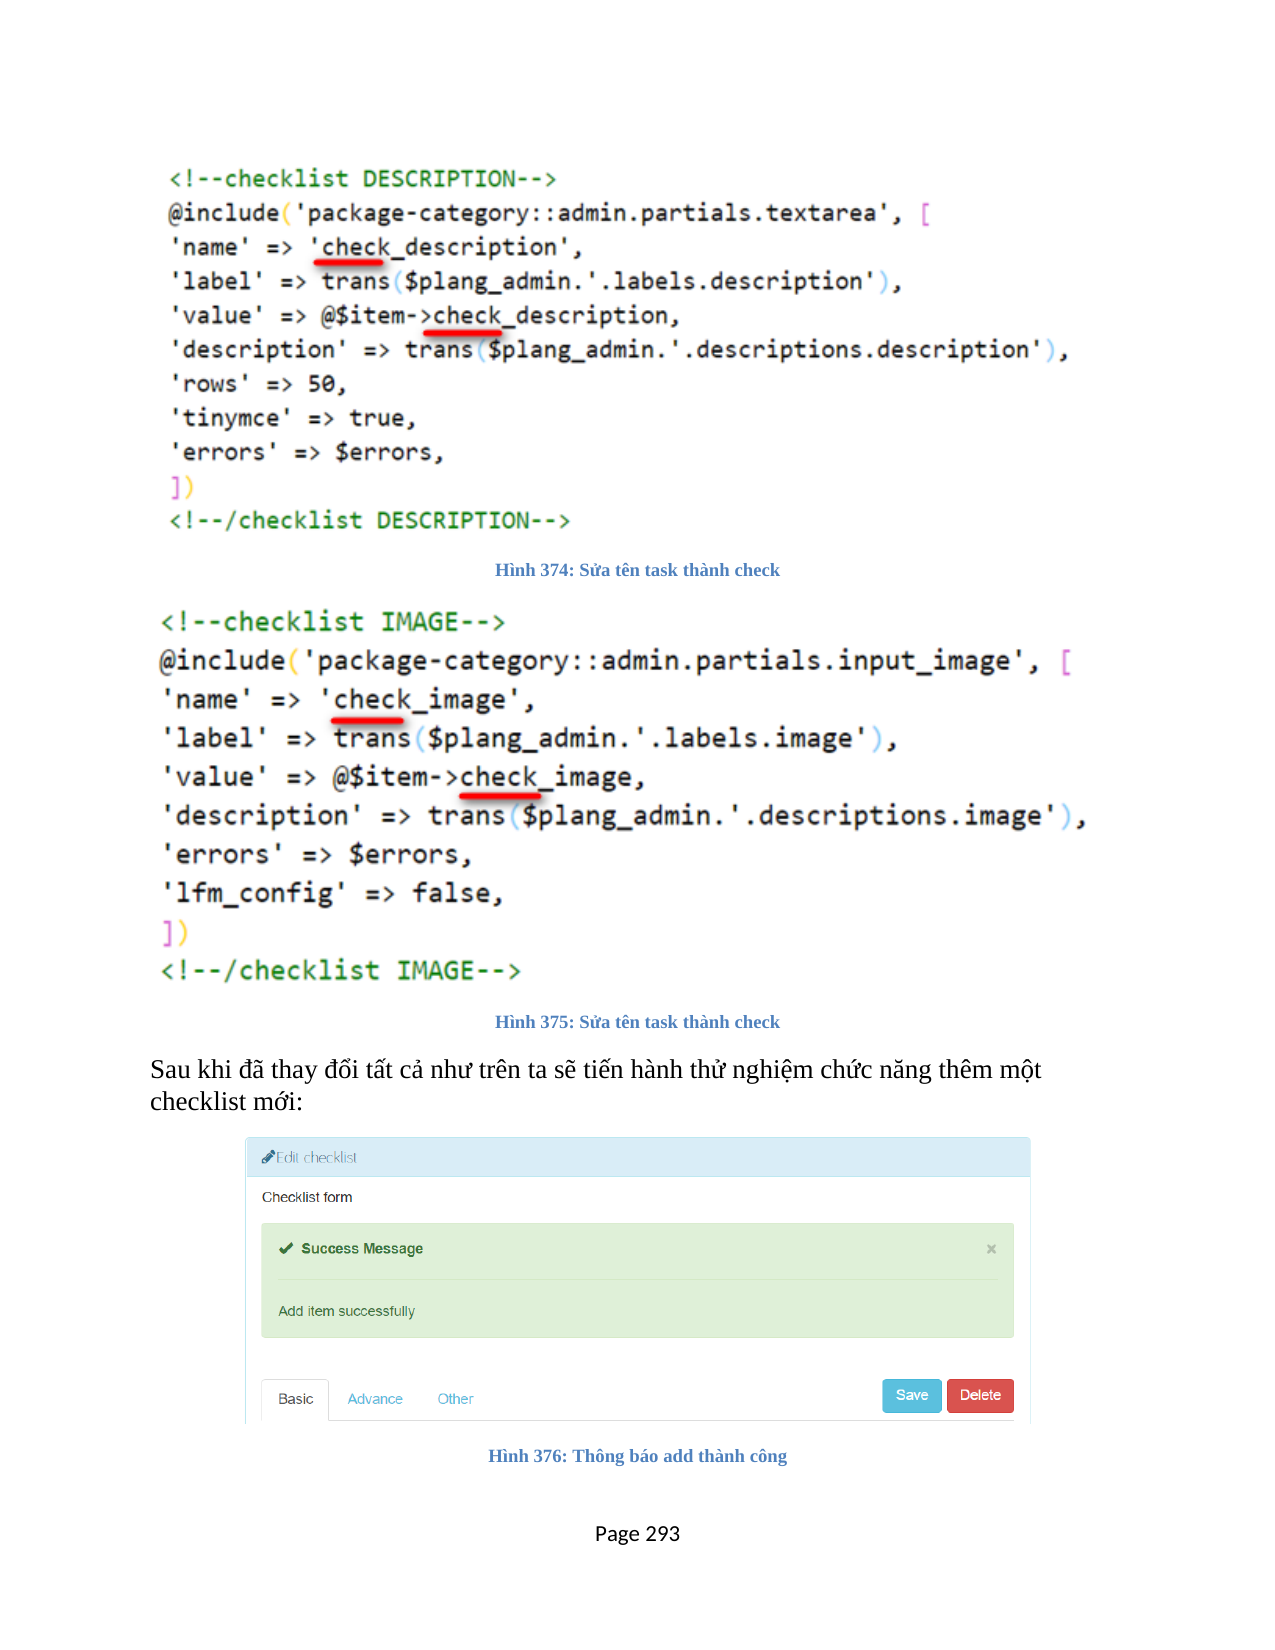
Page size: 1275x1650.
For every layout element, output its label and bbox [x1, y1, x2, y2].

picture [241, 1136, 1035, 1424]
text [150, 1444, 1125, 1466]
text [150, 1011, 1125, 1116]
picture [150, 601, 1125, 987]
picture [150, 150, 1125, 535]
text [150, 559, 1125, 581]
